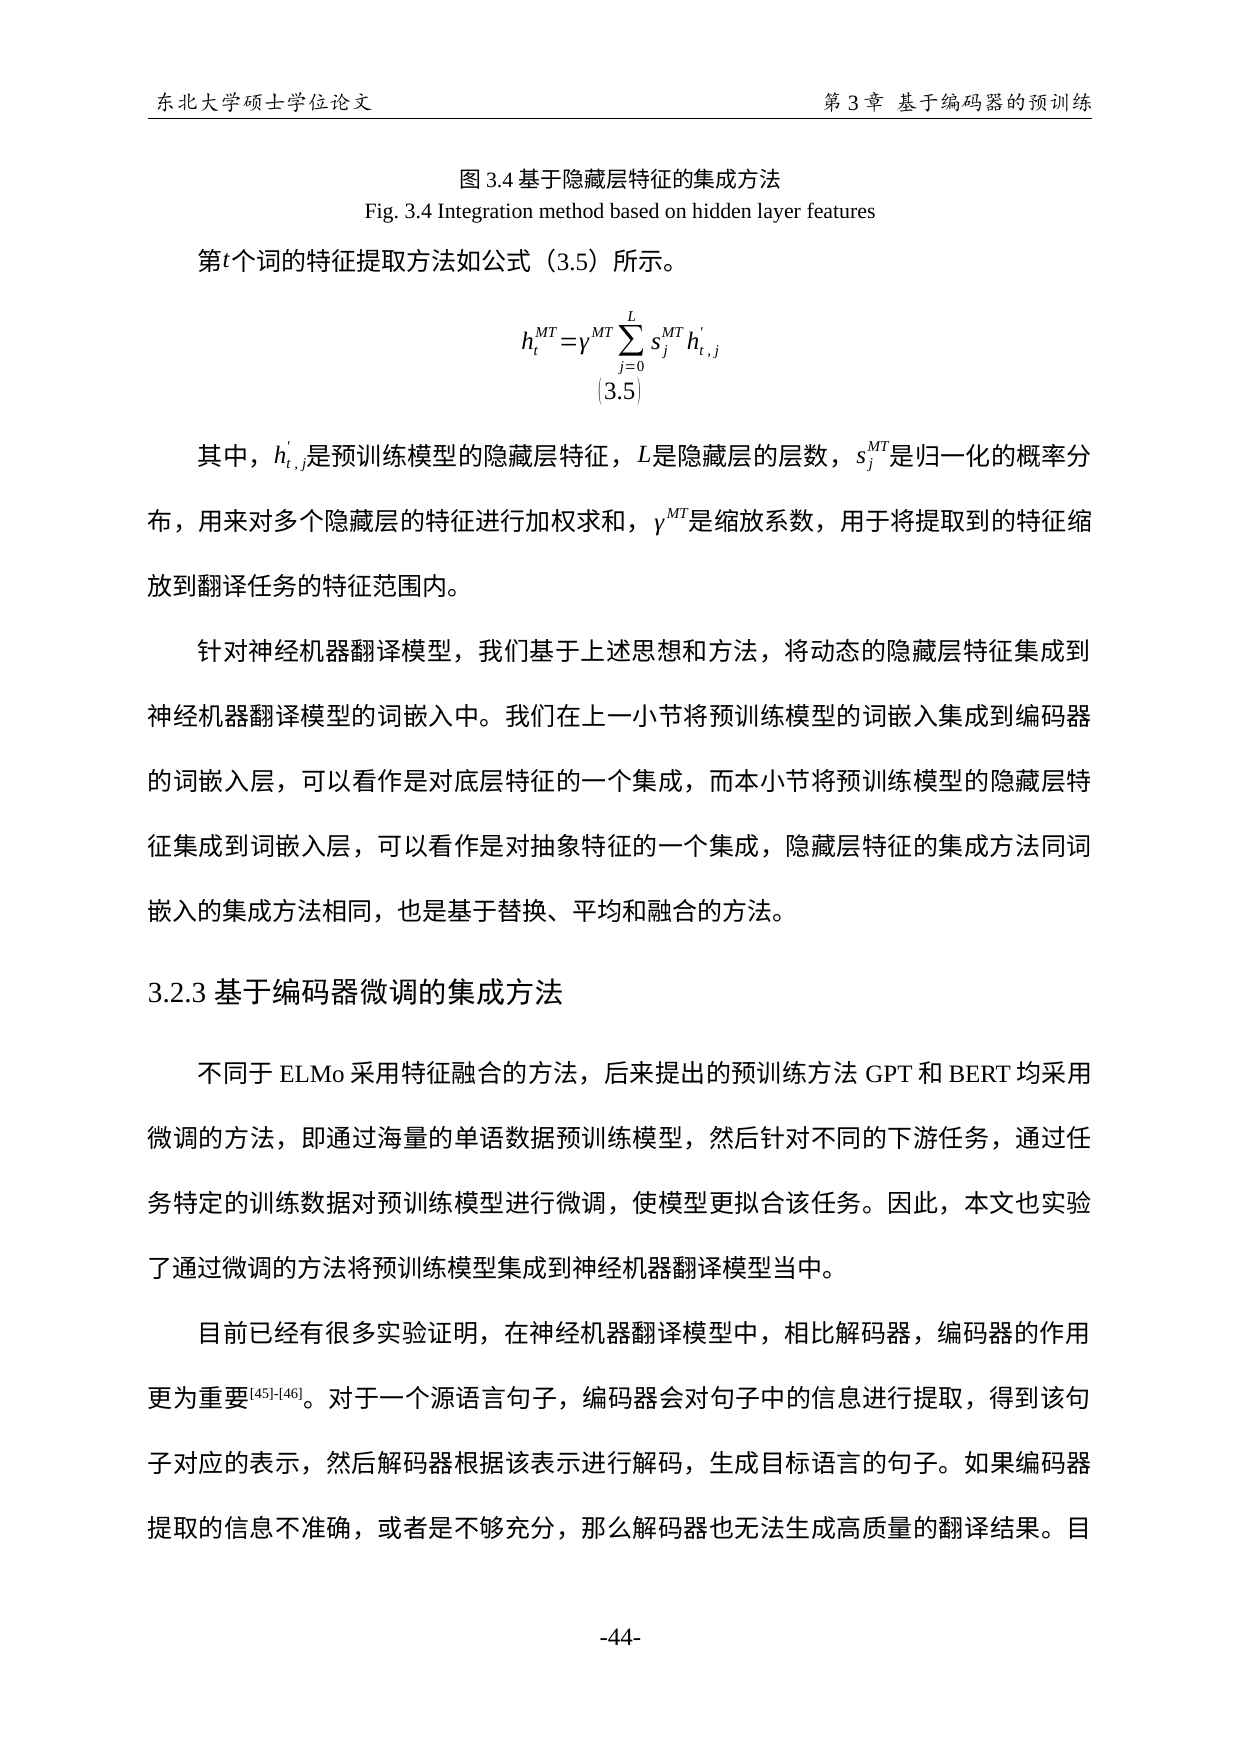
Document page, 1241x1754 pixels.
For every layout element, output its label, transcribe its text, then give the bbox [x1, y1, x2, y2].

text 3.2.3 基于编码器微调的集成方法 [148, 958, 1092, 1023]
text 针对神经机器翻译模型，我们基于上述思想和方法，将动态的隐藏层特征集成到神经机器翻译模型的词嵌入中。我们在上一小节将预训练模型的词嵌入集成到编码器的词嵌入层，可以看作是对底层特征的一个集成，而本小节将预训练模型的隐藏层特征集成到词嵌入层，可以看作是对抽象特征的一个集成，隐藏层特征的集成方法同词嵌入的集成方法相同，也是基于替换、平均和融合的方法。 [148, 617, 1092, 942]
text 第个词的特征提取方法如公式（3.5）所示。 [148, 227, 1092, 292]
text 图 3.4 基于隐藏层特征的集成方法 [148, 162, 1092, 194]
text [148, 1299, 1092, 1559]
text 不同于ELMo采用特征融合的方法，后来提出的预训练方法GPT和BERT均采用微调的方法，即通过海量的单语数据预训练模型，然后针对不同的下游任务，通过任务特定的训练数据对预训练模型进行微调，使模型更拟合该任务。因此，本文也实验了通过微调的方法将预训练模型集成到神经机器翻译模型当中。 [148, 1039, 1092, 1299]
text Fig. 3.4 Integration method based on hidden layer features [148, 194, 1092, 227]
text 其中，是预训练模型的隐藏层特征，是隐藏层的层数，是归一化的概率分布，用来对多个隐藏层的特征进行加权求和，是缩放系数，用于将提取到的特征缩放到翻译任务的特征范围内。 [148, 422, 1092, 617]
